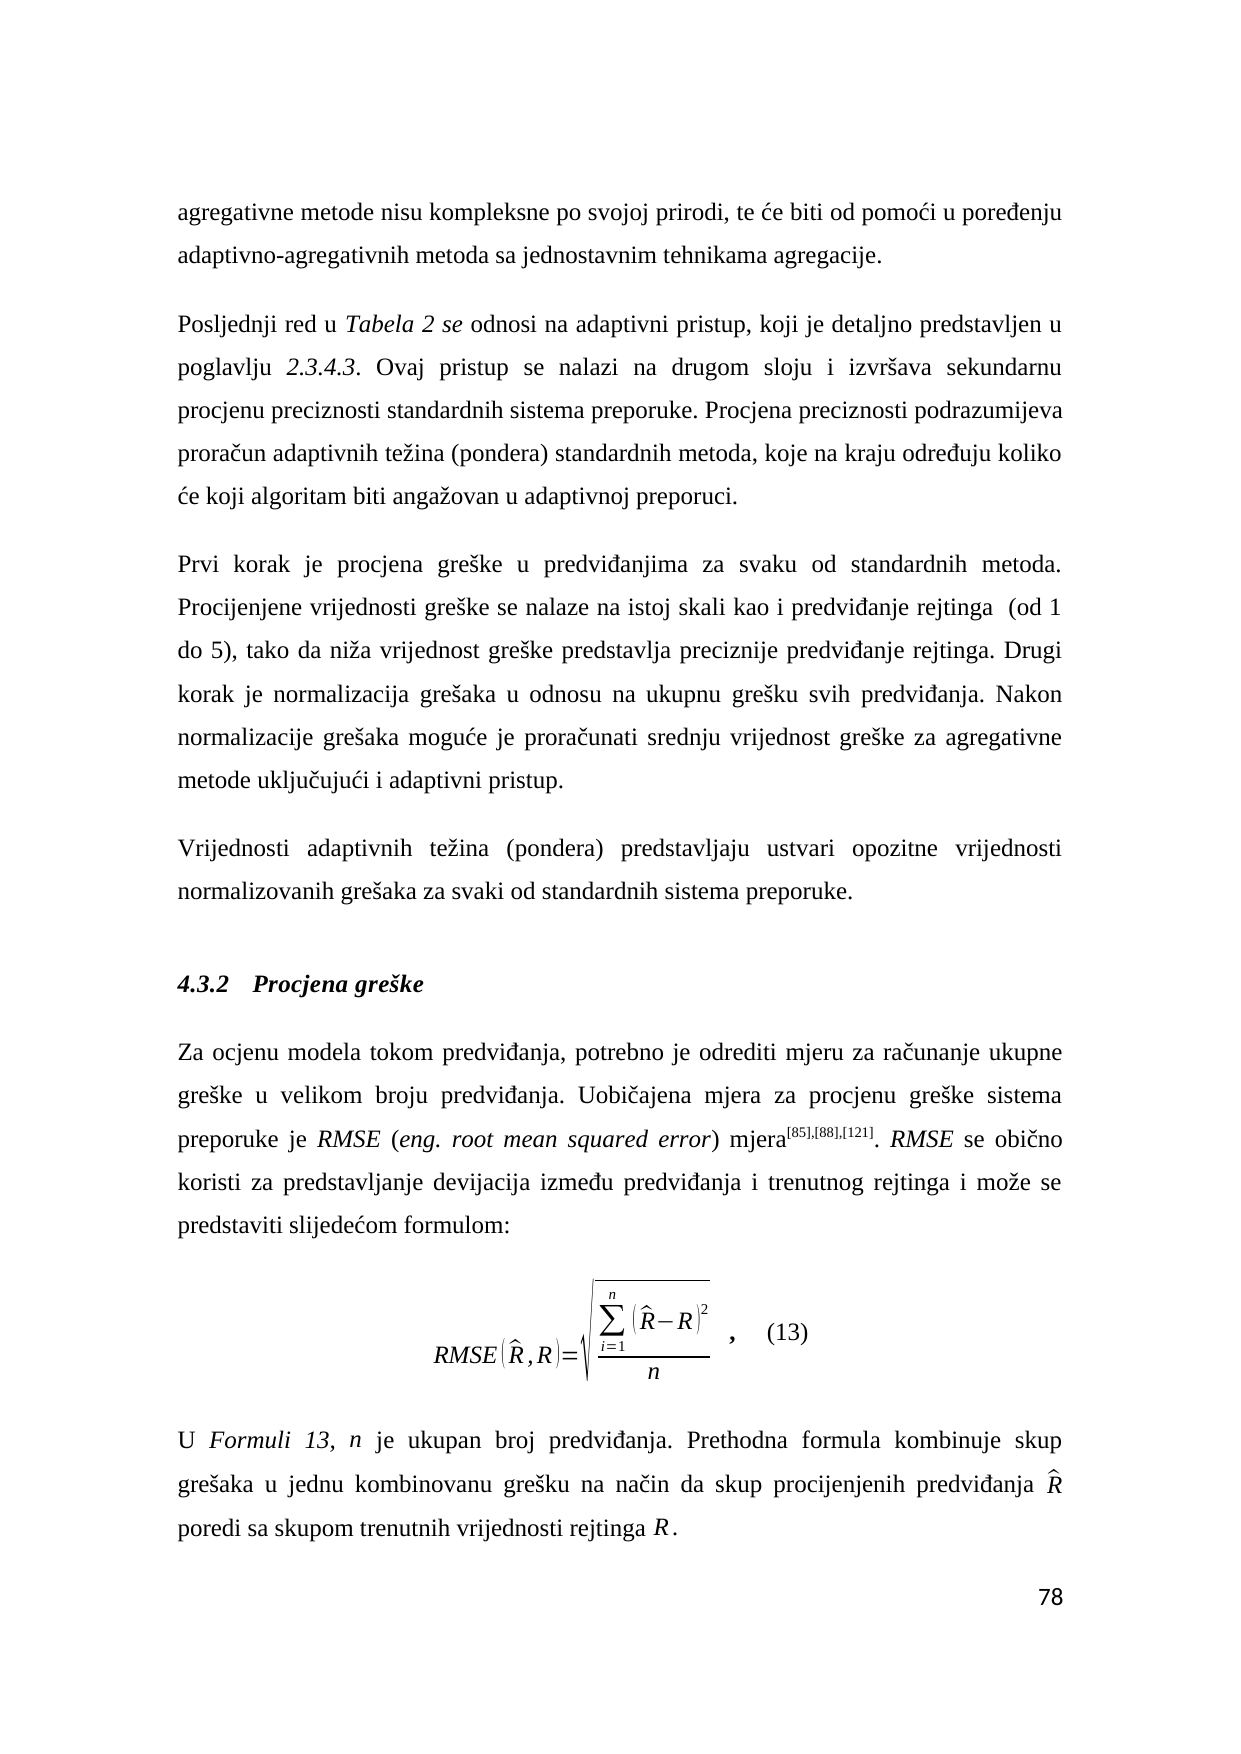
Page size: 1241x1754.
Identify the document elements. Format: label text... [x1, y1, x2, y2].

subtitle Procjena greške [177, 969, 1063, 998]
text Posljednji red u Tabela 2 se odnosi na adaptivni pristup, koji je detaljno predstavljen u poglavlju 2.3.4.3. Ovaj pristup se nalazi na drugom sloju i izvršava sekundarnu procjenu preciznosti standardnih sistema preporuke. Procjena preciznosti podrazumijeva proračun adaptivnih težina (pondera) standardnih metoda, koje na kraju određuju koliko će koji algoritam biti angažovan u adaptivnoj preporuci. [177, 309, 1063, 510]
text , (13) [177, 1278, 1063, 1386]
text Prvi korak je procjena greške u predviđanjima za svaku od standardnih metoda. Procijenjene vrijednosti greške se nalaze na istoj skali kao i predviđanje rejtinga (od 1 do 5), tako da niža vrijednost greške predstavlja preciznije predviđanje rejtinga. Drugi korak je normalizacija grešaka u odnosu na ukupnu grešku svih predviđanja. Nakon normalizacije grešaka moguće je proračunati srednju vrijednost greške za agregativne metode uključujući i adaptivni pristup. [177, 549, 1063, 794]
text Za ocjenu modela tokom predviđanja, potrebno je odrediti mjeru za računanje ukupne greške u velikom broju predviđanja. Uobičajena mjera za procjenu greške sistema preporuke je RMSE (eng. root mean squared error) mjera[85],[88],[121]. RMSE se obično koristi za predstavljanje devijacija između predviđanja i trenutnog rejtinga i može se predstaviti slijedećom formulom: [177, 1037, 1063, 1239]
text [177, 197, 1063, 269]
text Vrijednosti adaptivnih težina (pondera) predstavljaju ustvari opozitne vrijednosti normalizovanih grešaka za svaki od standardnih sistema preporuke. [177, 833, 1063, 905]
text U Formuli 13, je ukupan broj predviđanja. Prethodna formula kombinuje skup grešaka u jednu kombinovanu grešku na način da skup procijenjenih predviđanja poredi sa skupom trenutnih vrijednosti rejtinga [177, 1425, 1063, 1542]
